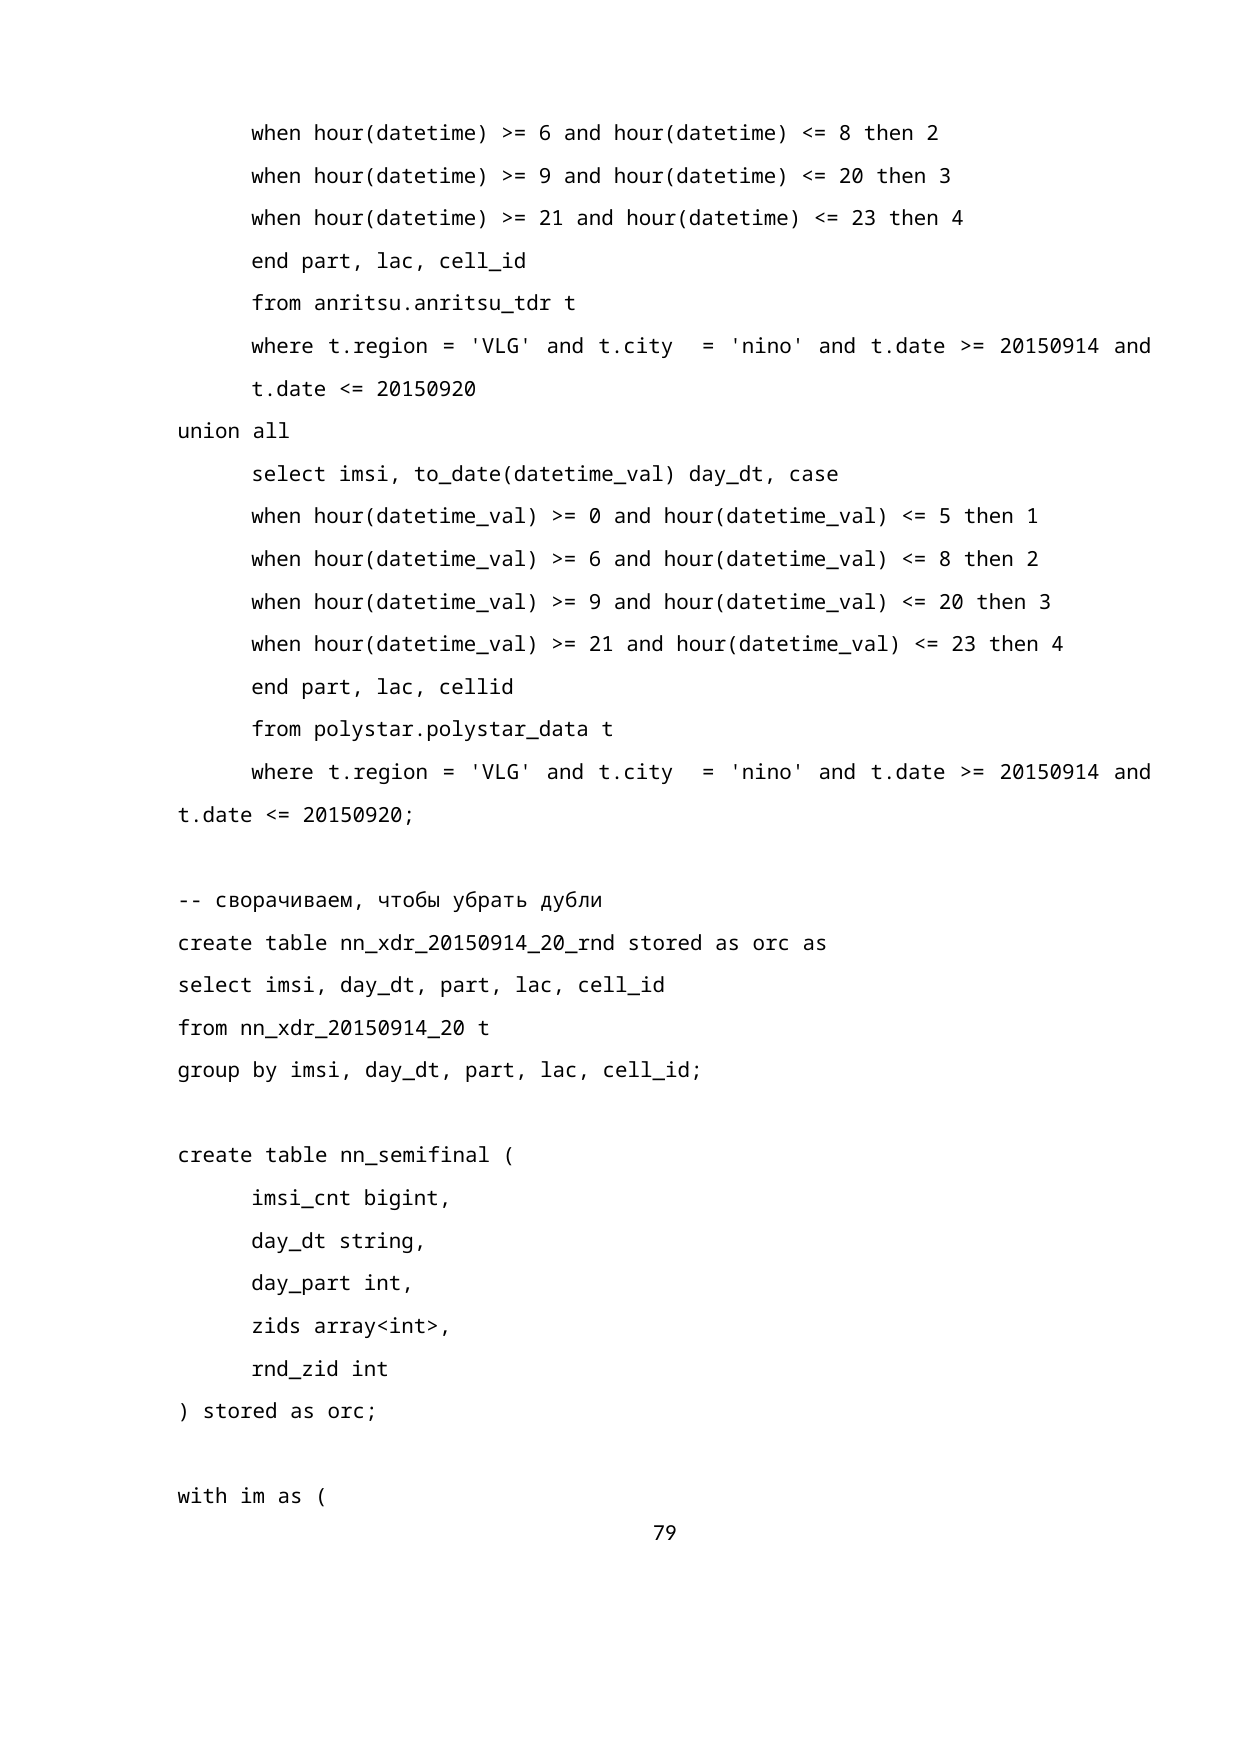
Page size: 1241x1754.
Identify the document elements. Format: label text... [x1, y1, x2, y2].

text from anritsu.anritsu_tdr t [177, 288, 1152, 317]
text when hour(datetime_val) >= 6 and hour(datetime_val) <= 8 then 2 [251, 544, 1152, 573]
text when hour(datetime) >= 9 and hour(datetime) <= 20 then 3 [177, 161, 1152, 189]
text end part, lac, cellid [177, 672, 1152, 700]
text where t.region = 'VLG' and t.city = 'nino' and t.date >= 20150914 and t.date <= 20150920 [251, 331, 1152, 402]
text ) stored as orc; [177, 1396, 1152, 1425]
text from polystar.polystar_data t [177, 714, 1152, 743]
text from nn_xdr_20150914_20 t [177, 1013, 1152, 1041]
text select imsi, day_dt, part, lac, cell_id [177, 970, 1152, 999]
text group by imsi, day_dt, part, lac, cell_id; [177, 1055, 1152, 1084]
text when hour(datetime) >= 21 and hour(datetime) <= 23 then 4 [177, 203, 1152, 232]
text end part, lac, cell_id [177, 246, 1152, 274]
text -- сворачиваем, чтобы убрать дубли [177, 885, 1152, 913]
text when hour(datetime_val) >= 21 and hour(datetime_val) <= 23 then 4 [251, 629, 1152, 658]
text create table nn_xdr_20150914_20_rnd stored as orc as [177, 928, 1152, 956]
text zids array<int>, [177, 1311, 1152, 1339]
text when hour(datetime) >= 6 and hour(datetime) <= 8 then 2 [177, 118, 1152, 147]
text when hour(datetime_val) >= 9 and hour(datetime_val) <= 20 then 3 [251, 587, 1152, 615]
text with im as ( [177, 1481, 1152, 1510]
text create table nn_semifinal ( [177, 1141, 1152, 1169]
text imsi_cnt bigint, [177, 1183, 1152, 1212]
text day_part int, [177, 1268, 1152, 1297]
text day_dt string, [177, 1226, 1152, 1254]
text rnd_zid int [177, 1354, 1152, 1382]
text union all [177, 416, 1152, 445]
text where t.region = 'VLG' and t.city = 'nino' and t.date >= 20150914 and t.date <= 20150920; [177, 757, 1152, 828]
text when hour(datetime_val) >= 0 and hour(datetime_val) <= 5 then 1 [251, 502, 1152, 530]
text select imsi, to_date(datetime_val) day_dt, case [177, 459, 1152, 487]
